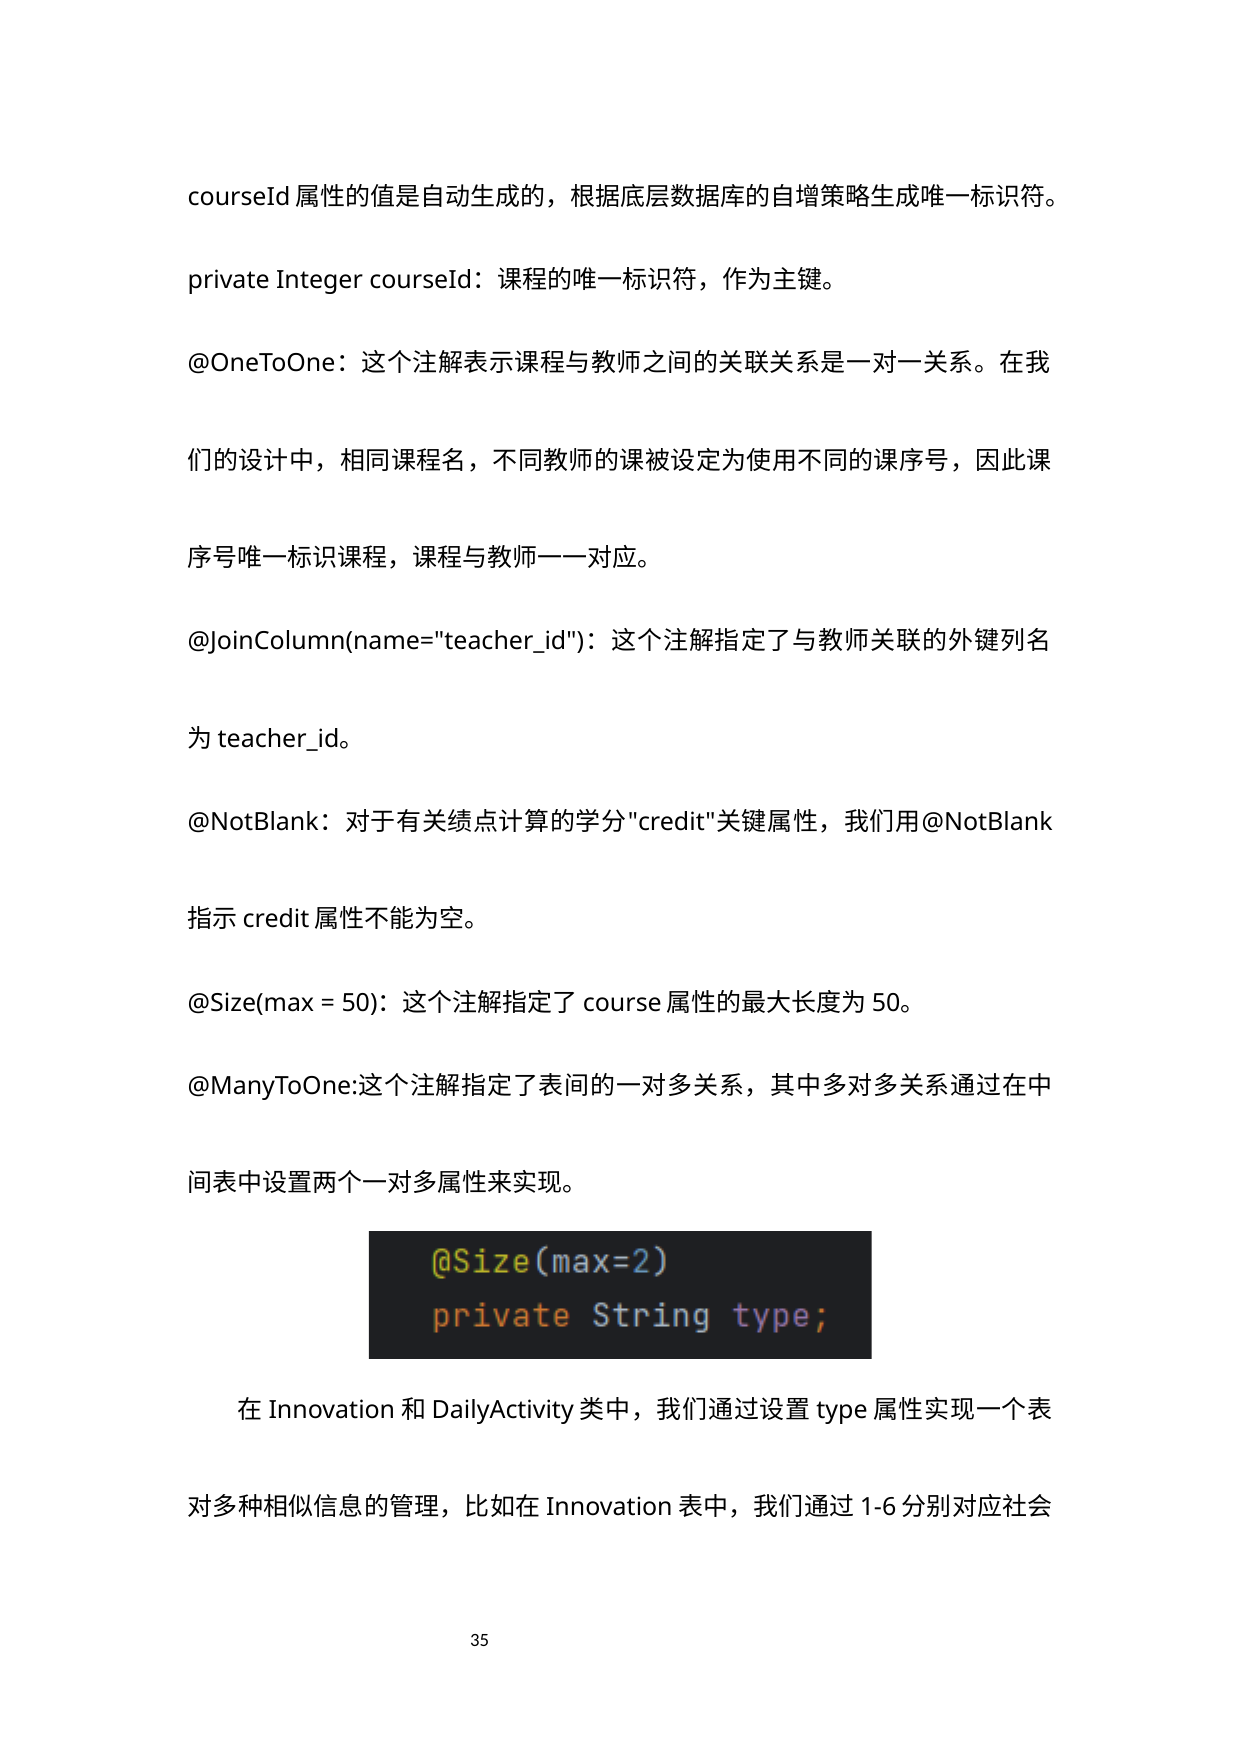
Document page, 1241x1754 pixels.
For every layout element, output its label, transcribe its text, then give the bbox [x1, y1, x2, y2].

text @JoinColumn(name="teacher_id")：这个注解指定了与教师关联的外键列名为teacher_id。 [187, 606, 1053, 769]
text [187, 162, 1053, 227]
text @Size(max = 50)：这个注解指定了course属性的最大长度为50。 [187, 968, 1053, 1033]
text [187, 1375, 1053, 1537]
text @NotBlank：对于有关绩点计算的学分"credit"关键属性，我们用@NotBlank指示credit属性不能为空。 [187, 787, 1053, 949]
text private Integer courseId：课程的唯一标识符，作为主键。 [187, 245, 1053, 310]
text @OneToOne：这个注解表示课程与教师之间的关联关系是一对一关系。在我们的设计中，相同课程名，不同教师的课被设定为使用不同的课序号，因此课序号唯一标识课程，课程与教师一一对应。 [187, 328, 1053, 588]
picture [368, 1231, 872, 1359]
text @ManyToOne:这个注解指定了表间的一对多关系，其中多对多关系通过在中间表中设置两个一对多属性来实现。 [187, 1051, 1053, 1213]
